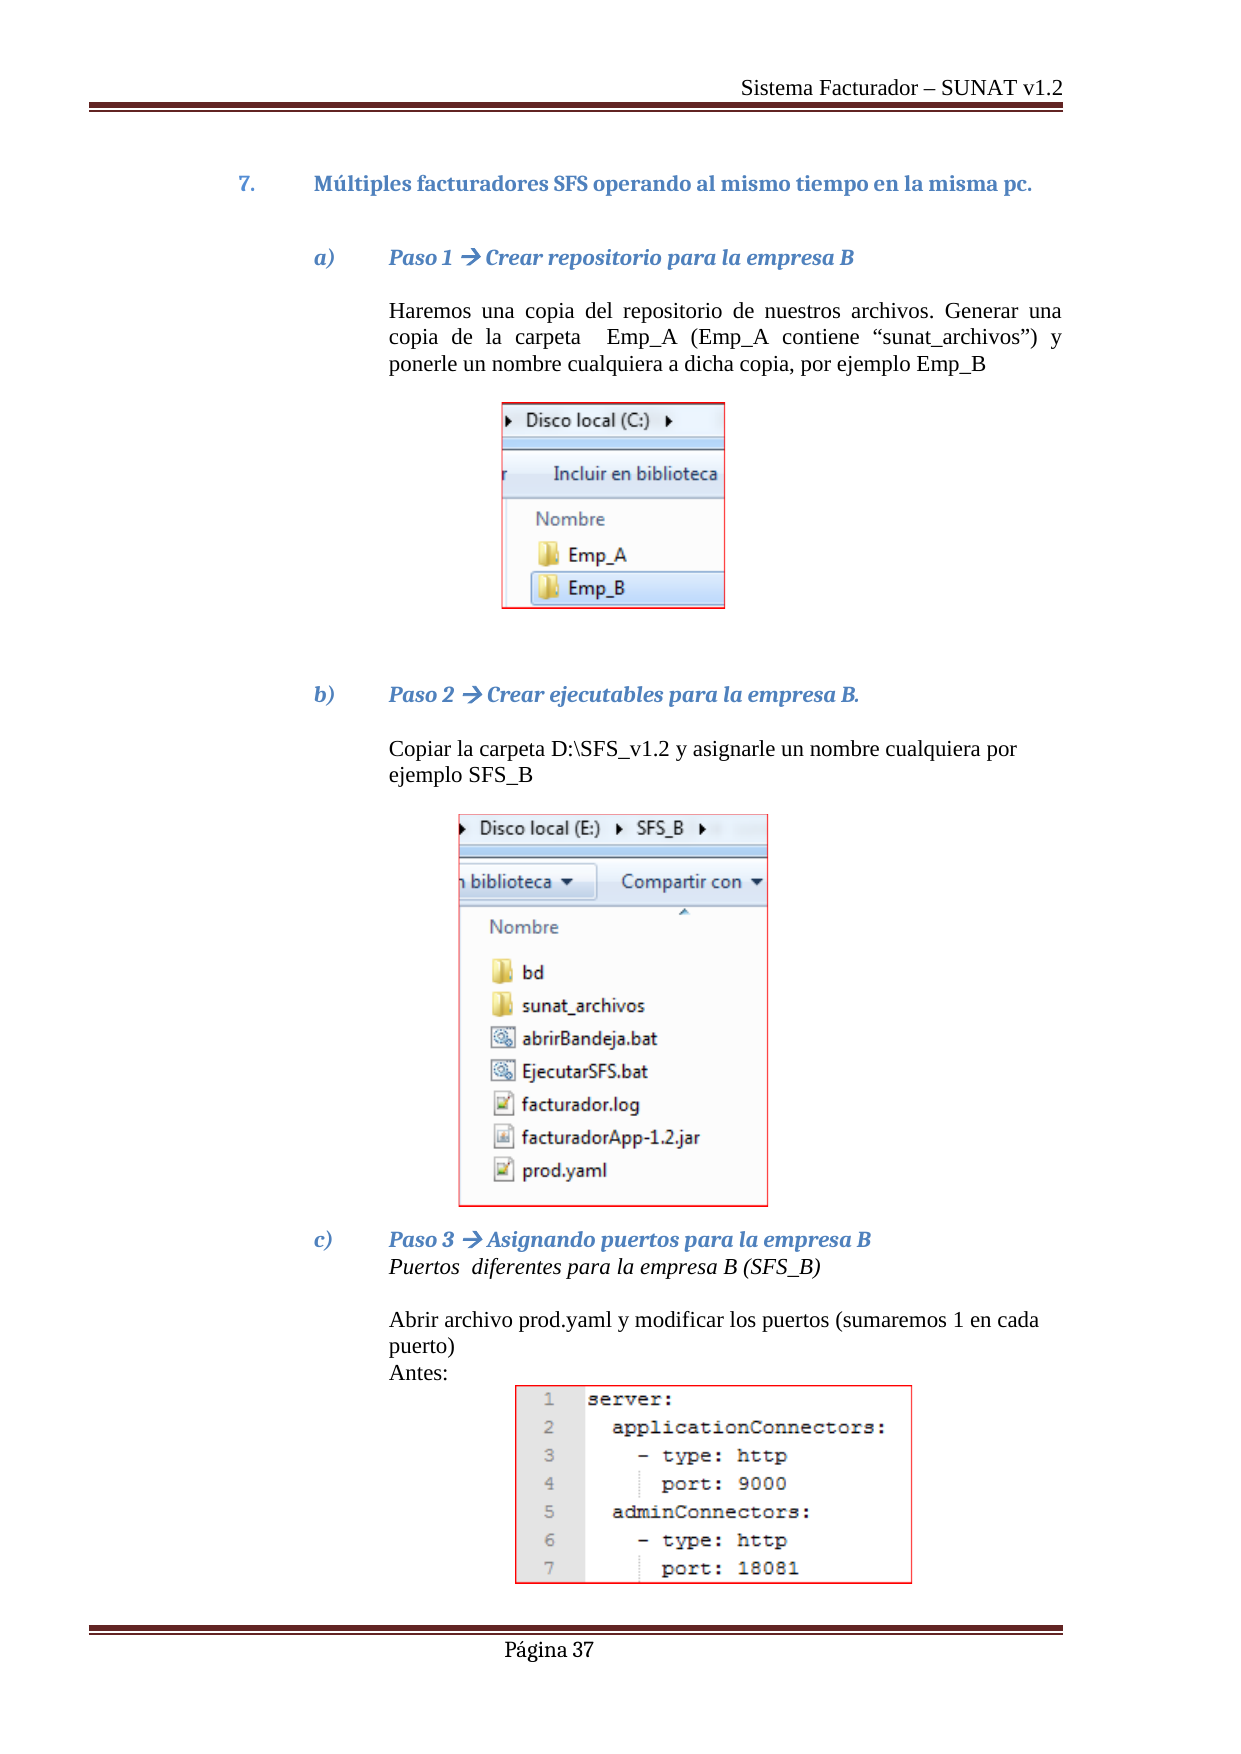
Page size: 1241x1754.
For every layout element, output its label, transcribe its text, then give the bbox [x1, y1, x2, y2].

text Abrir archivo prod.yaml y modificar los puertos (sumaremos 1 en cada puerto) [389, 1306, 1063, 1359]
text Antes: [389, 1359, 1063, 1385]
picture [458, 814, 769, 1207]
picture [515, 1385, 913, 1584]
subtitle Múltiples facturadores SFS operando al mismo tiempo en la misma pc. [239, 171, 1063, 197]
subtitle Paso 1 Crear repositorio para la empresa B [314, 244, 1063, 271]
picture [501, 402, 725, 609]
text Copiar la carpeta D:\SFS_v1.2 y asignarle un nombre cualquiera por ejemplo SFS_B [389, 735, 1063, 788]
subtitle Paso 2 Crear ejecutables para la empresa B. [314, 682, 1063, 709]
text Puertos diferentes para la empresa B (SFS_B) [314, 1253, 1063, 1280]
text Haremos una copia del repositorio de nuestros archivos. Generar una copia de la carpeta Emp_A (Emp_A contiene “sunat_archivos”) y ponerle un nombre cualquiera a dicha copia, por ejemplo Emp_B [389, 297, 1063, 376]
subtitle Paso 3 Asignando puertos para la empresa B [314, 1227, 1063, 1253]
